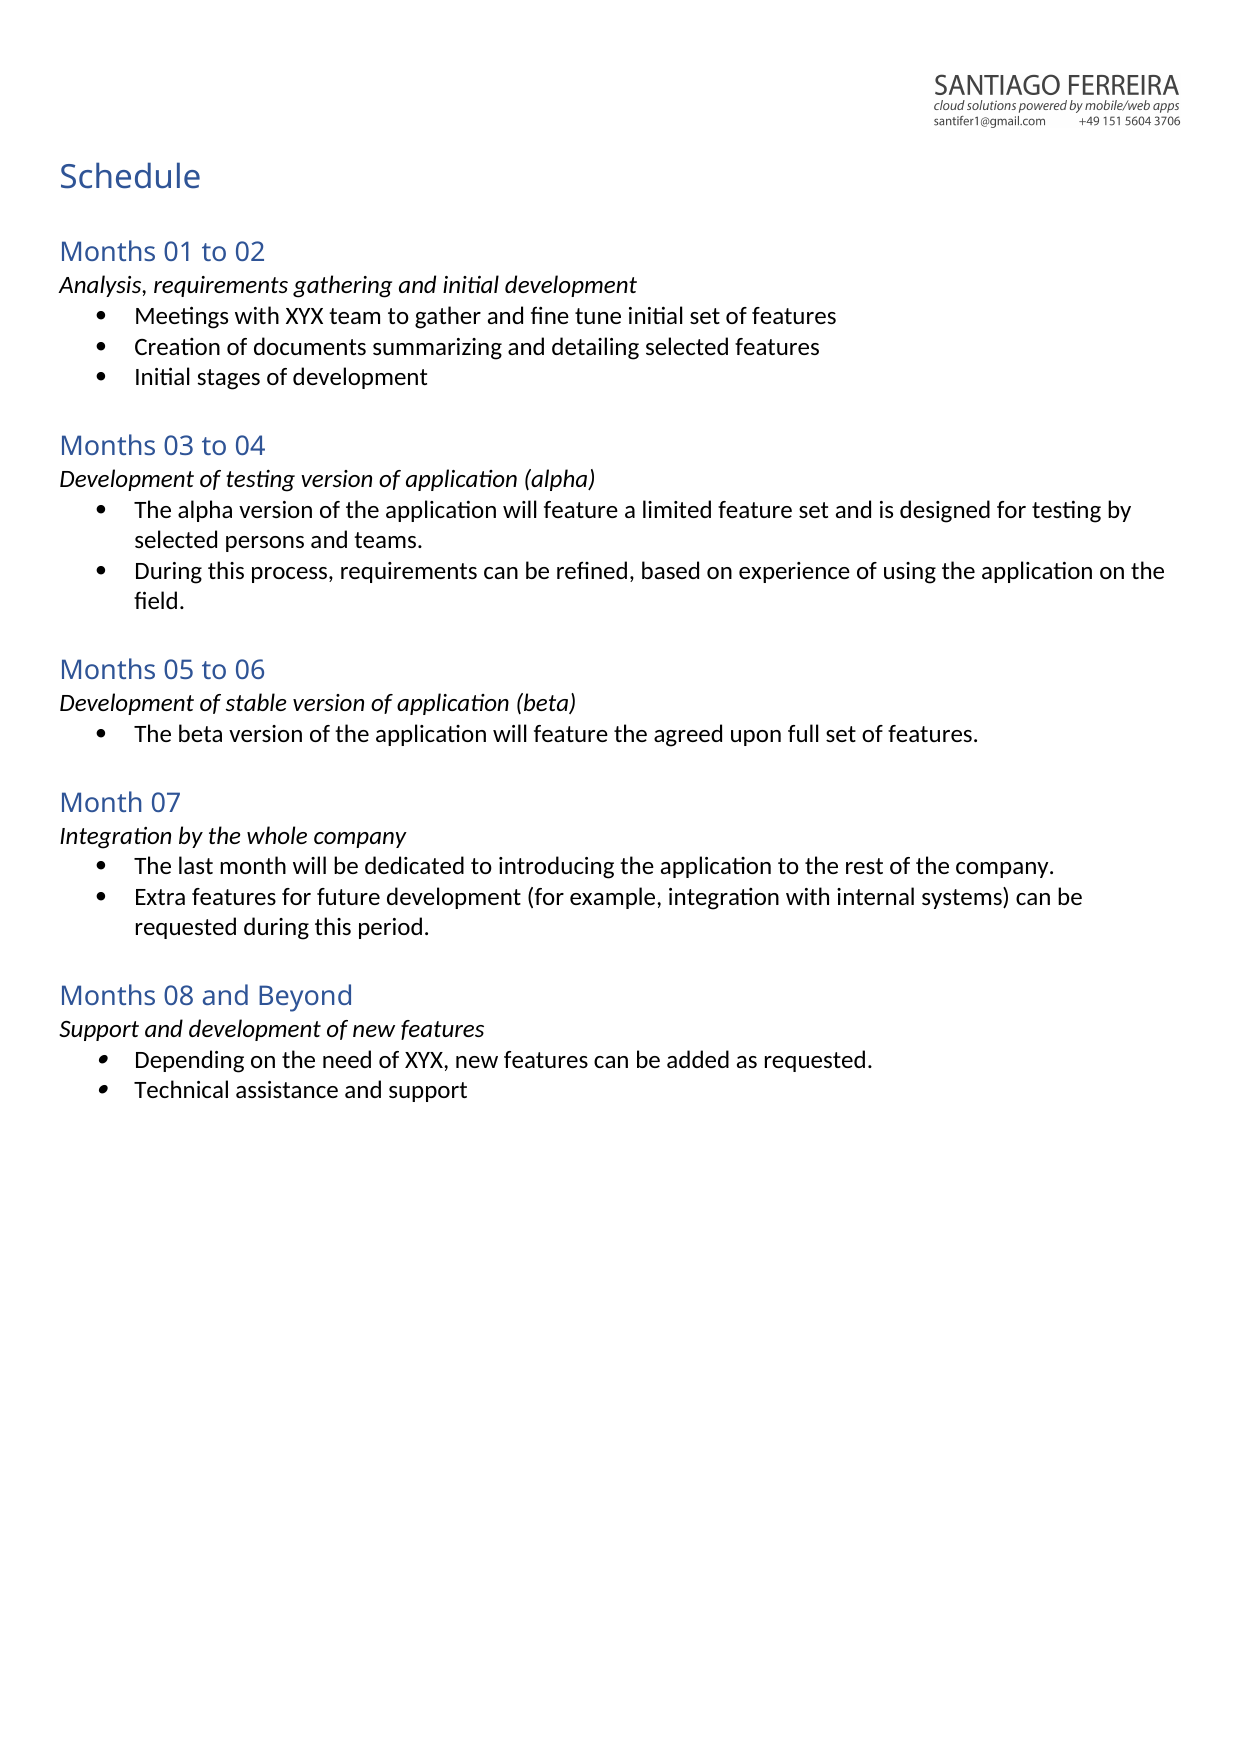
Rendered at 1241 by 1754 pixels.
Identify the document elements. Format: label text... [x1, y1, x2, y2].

subtitle Months 03 to 04 [59, 426, 1181, 463]
list Depending on the need of XYX, new features can be added as requested. [97, 1044, 1181, 1075]
subtitle Months 01 to 02 [59, 233, 1181, 269]
text Integration by the whole company [59, 820, 1181, 851]
text Development of testing version of application (alpha) [59, 463, 1181, 494]
list The alpha version of the application will feature a limited feature set and is designed for testing by selected persons and teams. [97, 494, 1181, 555]
subtitle Schedule [59, 153, 1181, 198]
list Initial stages of development [97, 361, 1181, 392]
text Support and development of new features [59, 1014, 1181, 1044]
list Technical assistance and support [97, 1075, 1181, 1105]
list Creation of documents summarizing and detailing selected features [97, 331, 1181, 361]
list The beta version of the application will feature the agreed upon full set of features. [97, 718, 1181, 748]
subtitle Months 08 and Beyond [59, 977, 1181, 1014]
list During this process, requirements can be refined, based on experience of using the application on the field. [97, 555, 1181, 616]
list Meetings with XYX team to gather and fine tune initial set of features [97, 300, 1181, 331]
list Extra features for future development (for example, integration with internal systems) can be requested during this period. [97, 881, 1181, 942]
picture [932, 73, 1182, 128]
subtitle Month 07 [59, 783, 1181, 820]
text Development of stable version of application (beta) [59, 687, 1181, 718]
list The last month will be dedicated to introducing the application to the rest of the company. [97, 851, 1181, 881]
subtitle Months 05 to 06 [59, 651, 1181, 687]
text Analysis, requirements gathering and initial development [59, 269, 1181, 300]
